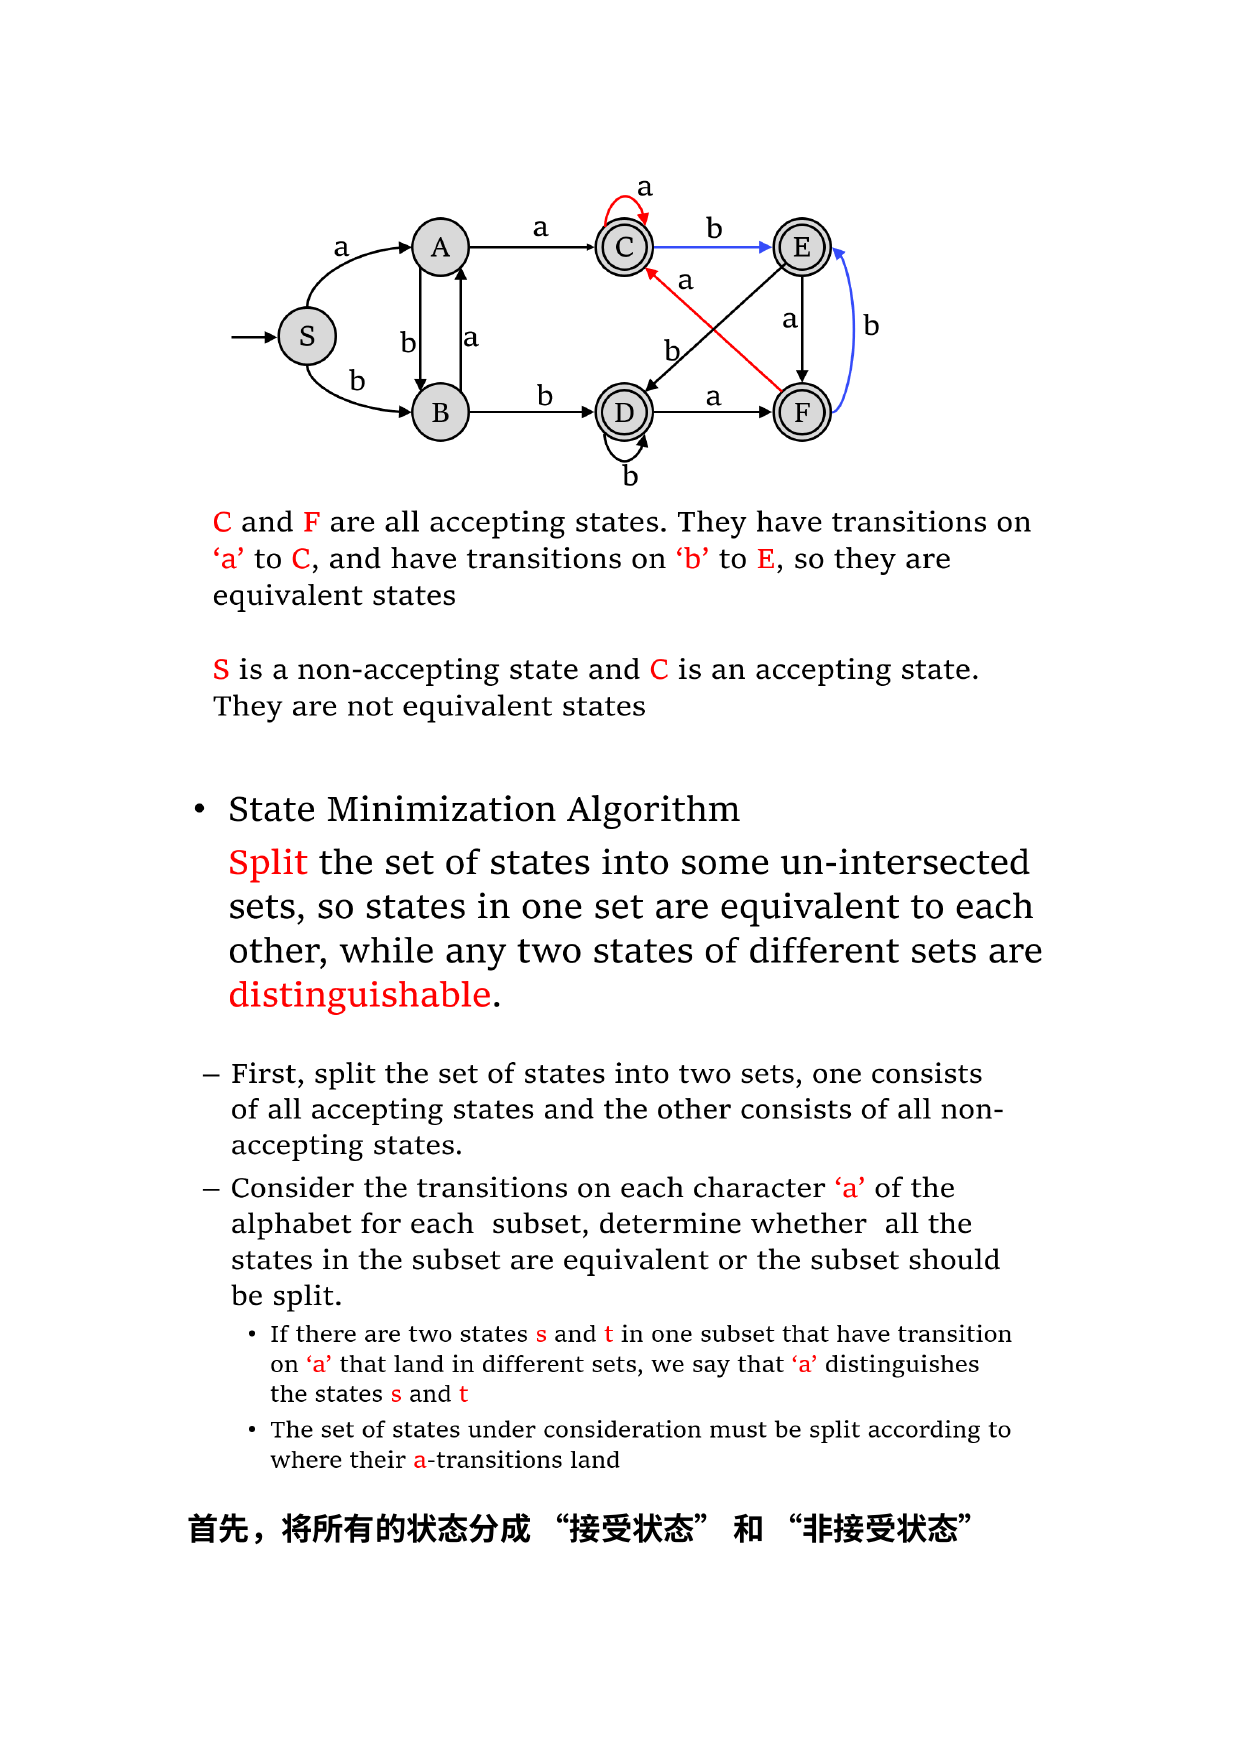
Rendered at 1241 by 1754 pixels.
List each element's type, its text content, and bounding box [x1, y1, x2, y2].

picture [187, 779, 1053, 1035]
text 首先，将所有的状态分成 “接受状态” 和 “非接受状态” [187, 1494, 1053, 1559]
picture [187, 1039, 1053, 1488]
picture [187, 162, 1053, 757]
